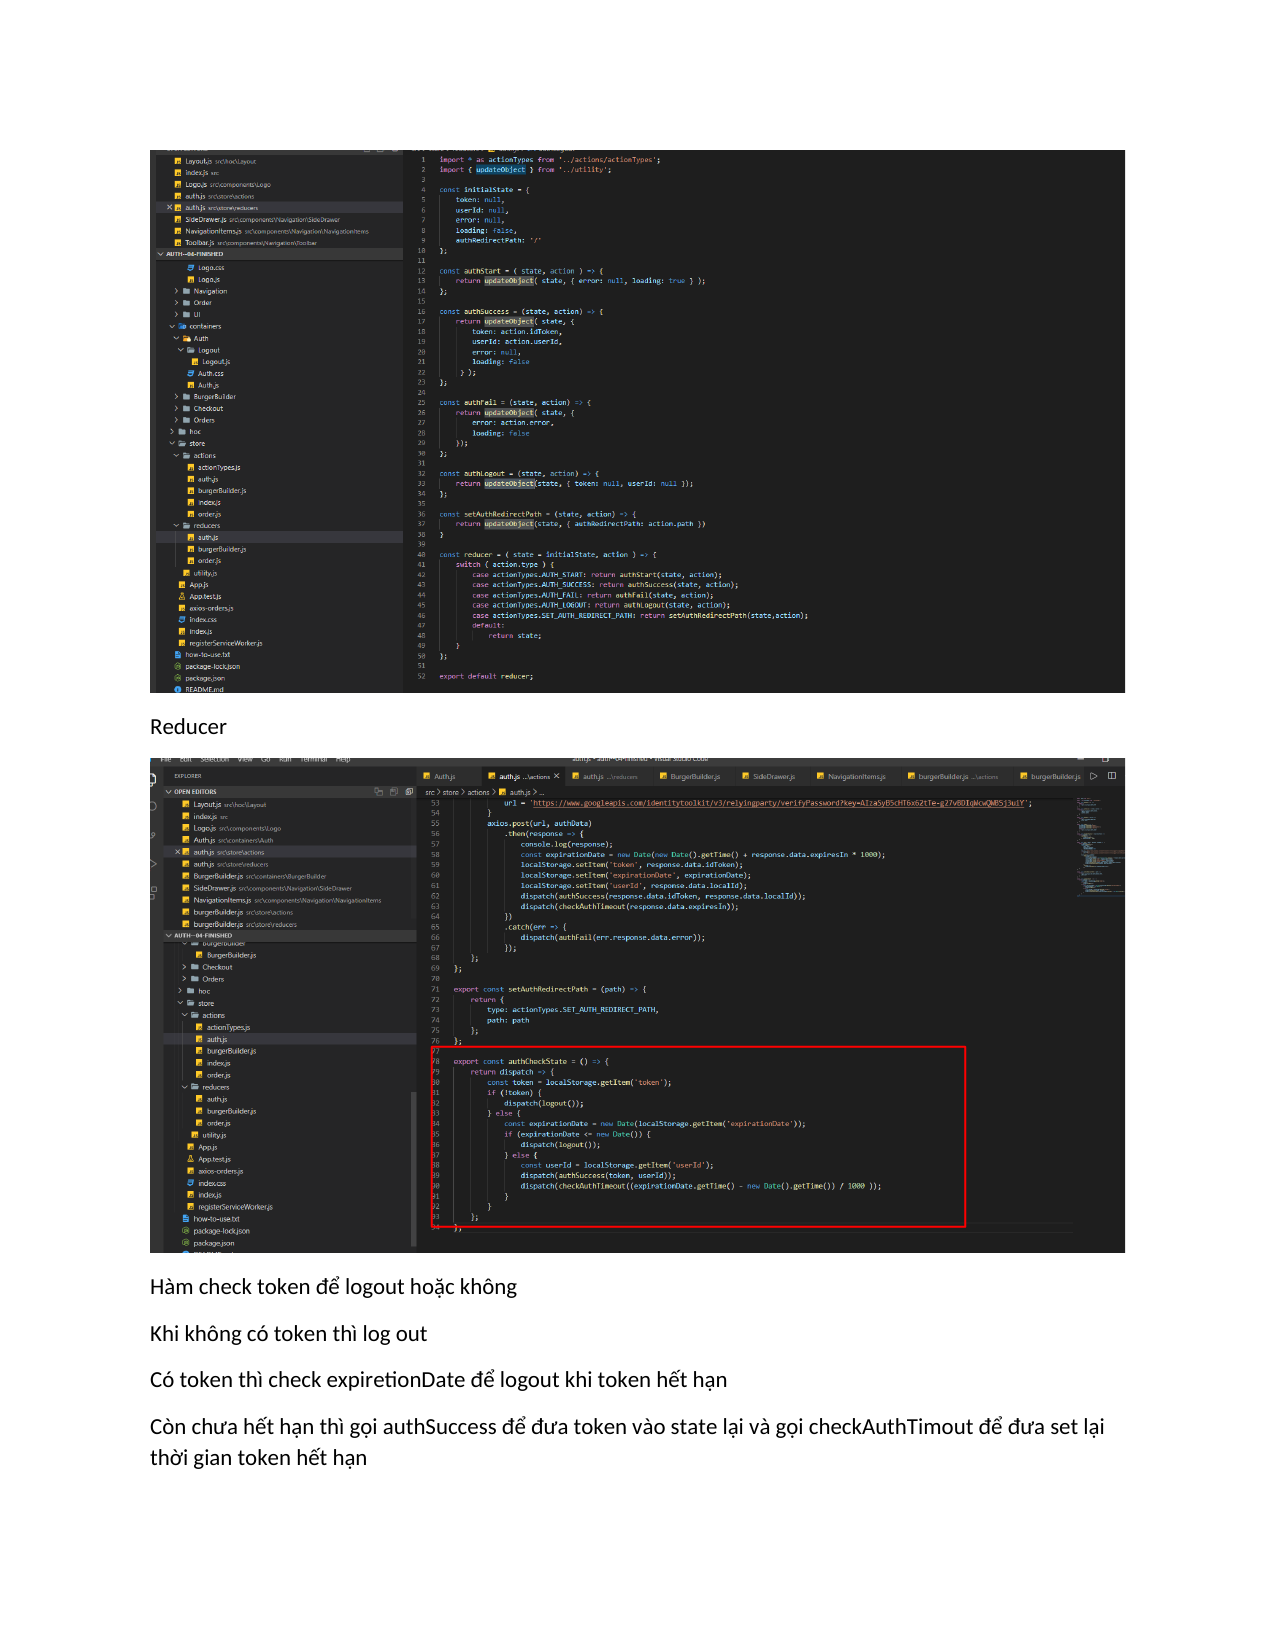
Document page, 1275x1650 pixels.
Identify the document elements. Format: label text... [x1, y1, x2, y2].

picture [150, 758, 1125, 1253]
text Khi không có token thì log out [150, 1319, 1125, 1347]
picture [150, 150, 1125, 693]
text Hàm check token để logout hoặc không [150, 1272, 1125, 1300]
text Reducer [150, 712, 1125, 740]
text Có token thì check expiretionDate để logout khi token hết hạn [150, 1366, 1125, 1393]
text Còn chưa hết hạn thì gọi authSuccess để đưa token vào state lại và gọi checkAuthTimout để đưa set lại thời gian token hết hạn [150, 1412, 1125, 1471]
